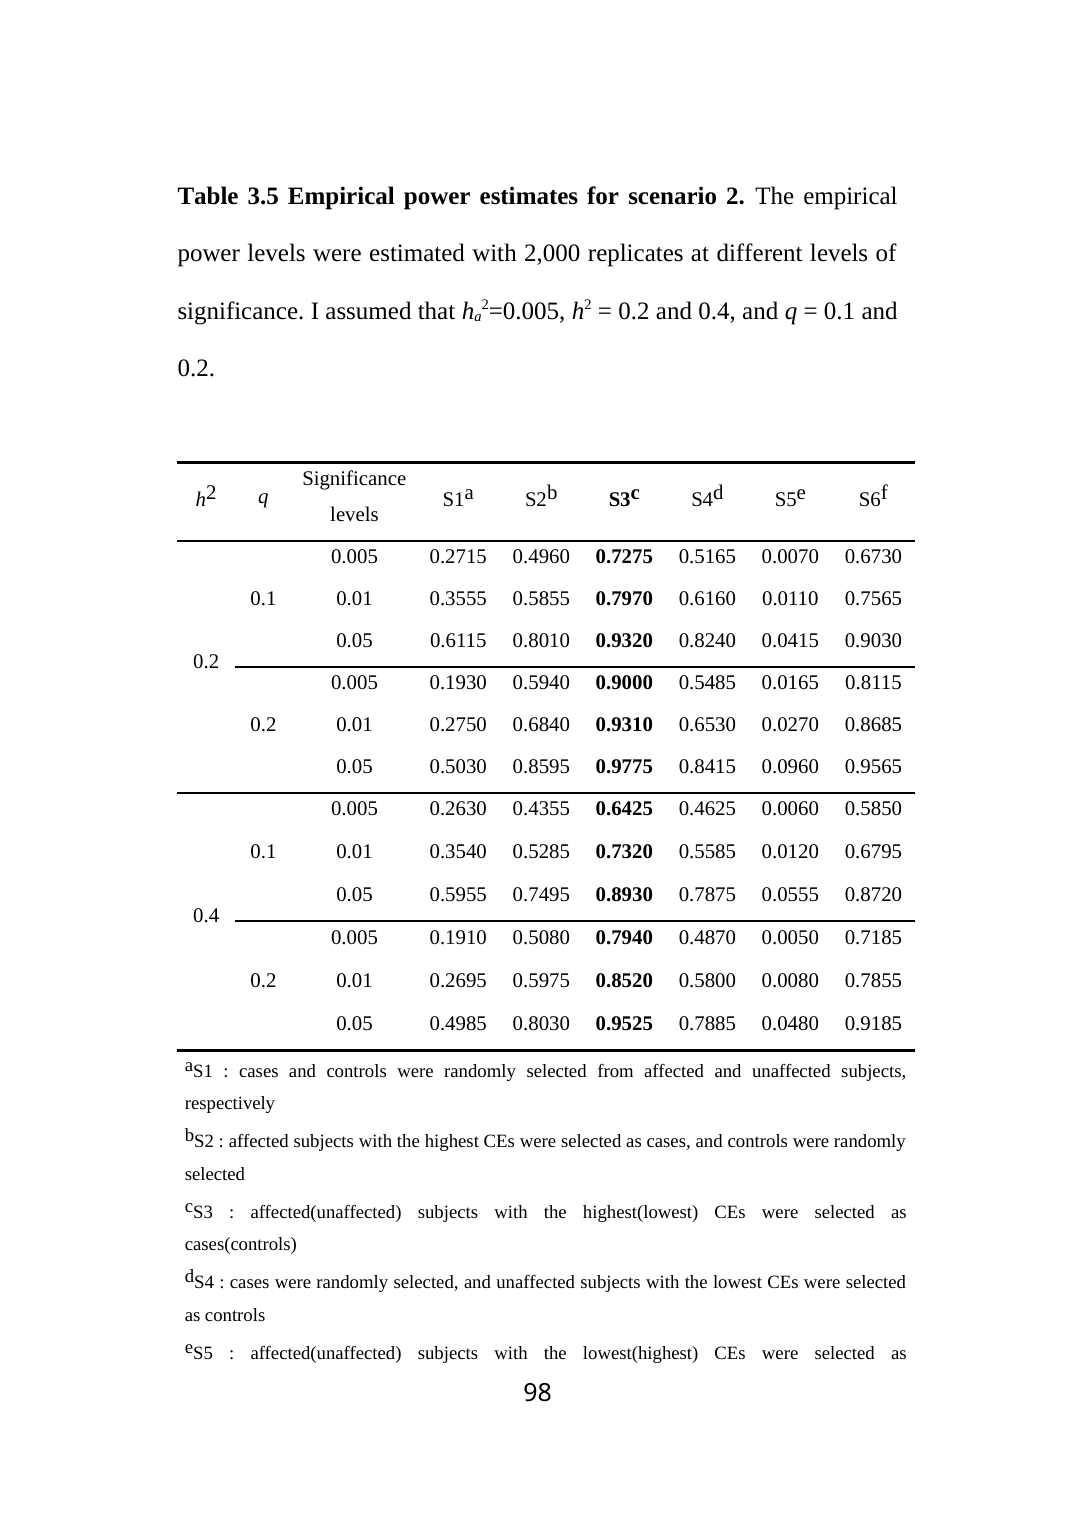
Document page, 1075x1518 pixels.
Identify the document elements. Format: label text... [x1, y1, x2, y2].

table_cell 0.05 [292, 750, 417, 792]
subtitle Table 3.5 Empirical power estimates for scenario 2. The empirical power levels were estimated with 2,000 replicates at different levels of significance. I assumed that ha2=0.005, h2 = 0.2 and 0.4, and q = 0.1 and 0.2. [177, 181, 898, 382]
table_cell 0.8720 [832, 877, 915, 920]
table_cell 0.0270 [749, 708, 832, 750]
table_cell 0.4870 [666, 922, 749, 963]
table_cell 0.7185 [832, 922, 915, 963]
table_cell 0.4960 [500, 542, 582, 582]
table_cell 0.7320 [583, 834, 666, 877]
table_cell 0.9565 [832, 750, 915, 792]
table_cell 0.0120 [749, 834, 832, 877]
table_cell 0.9775 [583, 750, 666, 792]
table_cell 0.005 [292, 542, 417, 582]
table_cell 0.8115 [832, 668, 915, 708]
table_cell 0.0110 [749, 582, 832, 624]
table_cell 0.005 [292, 794, 417, 834]
table_header Significance levels [292, 464, 417, 540]
table_cell 0.5165 [666, 542, 749, 582]
table_header S6f [832, 464, 915, 540]
table_header S4d [666, 464, 749, 540]
table_cell 0.4355 [500, 794, 582, 834]
table_cell 0.6425 [583, 794, 666, 834]
table_cell 0.6115 [417, 624, 499, 666]
table_cell 0.8595 [500, 750, 582, 792]
table_cell 0.8685 [832, 708, 915, 750]
table_cell 0.0060 [749, 794, 832, 834]
table_cell 0.1 [235, 794, 292, 920]
table_cell 0.7875 [666, 877, 749, 920]
table_cell 0.2715 [417, 542, 499, 582]
table_cell 0.8030 [500, 1006, 582, 1049]
table_cell 0.7495 [500, 877, 582, 920]
table_cell 0.4 [177, 794, 234, 1049]
table_cell 0.1930 [417, 668, 499, 708]
table_cell 0.2 [177, 542, 234, 792]
table_cell 0.3540 [417, 834, 499, 877]
table_cell 0.8930 [583, 877, 666, 920]
table_cell 0.5030 [417, 750, 499, 792]
table_header S1a [417, 464, 499, 540]
table_cell 0.0070 [749, 542, 832, 582]
table_cell 0.6160 [666, 582, 749, 624]
table_cell 0.5585 [666, 834, 749, 877]
table_cell 0.9310 [583, 708, 666, 750]
table_cell 0.01 [292, 582, 417, 624]
table_cell 0.2750 [417, 708, 499, 750]
table_cell 0.01 [292, 708, 417, 750]
table_cell 0.05 [292, 1006, 417, 1049]
table_cell 0.5800 [666, 963, 749, 1006]
table_cell 0.9185 [832, 1006, 915, 1049]
table_cell 0.7855 [832, 963, 915, 1006]
table_header S3c [583, 464, 666, 540]
table_header h2 [177, 464, 234, 540]
table_cell 0.8415 [666, 750, 749, 792]
table_cell 0.2630 [417, 794, 499, 834]
table_cell 0.6730 [832, 542, 915, 582]
table_cell 0.0050 [749, 922, 832, 963]
table_cell 0.2 [235, 922, 292, 1049]
table_cell 0.9320 [583, 624, 666, 666]
table_cell 0.05 [292, 877, 417, 920]
table_cell 0.005 [292, 922, 417, 963]
table_cell 0.7940 [583, 922, 666, 963]
table_cell 0.4985 [417, 1006, 499, 1049]
table_cell 0.8240 [666, 624, 749, 666]
table_cell 0.0165 [749, 668, 832, 708]
table_cell 0.3555 [417, 582, 499, 624]
table_cell 0.0080 [749, 963, 832, 1006]
table_header S5e [749, 464, 832, 540]
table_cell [177, 1052, 915, 1363]
table_cell 0.2695 [417, 963, 499, 1006]
table_cell 0.9525 [583, 1006, 666, 1049]
table_cell 0.5850 [832, 794, 915, 834]
table_header q [235, 464, 292, 540]
table_cell 0.7275 [583, 542, 666, 582]
table_cell 0.5485 [666, 668, 749, 708]
table_cell 0.1910 [417, 922, 499, 963]
table_cell 0.0480 [749, 1006, 832, 1049]
table_cell 0.0960 [749, 750, 832, 792]
table_cell 0.05 [292, 624, 417, 666]
table_cell 0.5940 [500, 668, 582, 708]
table_cell 0.8010 [500, 624, 582, 666]
table_cell 0.5855 [500, 582, 582, 624]
table_cell 0.005 [292, 668, 417, 708]
table_cell 0.0415 [749, 624, 832, 666]
table_cell 0.7565 [832, 582, 915, 624]
table_cell 0.4625 [666, 794, 749, 834]
table_cell 0.8520 [583, 963, 666, 1006]
table_header S2b [500, 464, 582, 540]
table_cell 0.7970 [583, 582, 666, 624]
table_cell 0.2 [235, 668, 292, 792]
table_cell 0.5975 [500, 963, 582, 1006]
table_cell 0.01 [292, 963, 417, 1006]
table_cell 0.5955 [417, 877, 499, 920]
table_cell 0.5285 [500, 834, 582, 877]
table_cell 0.9030 [832, 624, 915, 666]
table_cell 0.7885 [666, 1006, 749, 1049]
table_cell 0.6530 [666, 708, 749, 750]
table_cell 0.9000 [583, 668, 666, 708]
table_cell 0.0555 [749, 877, 832, 920]
table_cell 0.6840 [500, 708, 582, 750]
table_cell 0.01 [292, 834, 417, 877]
table_cell 0.5080 [500, 922, 582, 963]
table_cell 0.1 [235, 542, 292, 666]
table_cell 0.6795 [832, 834, 915, 877]
